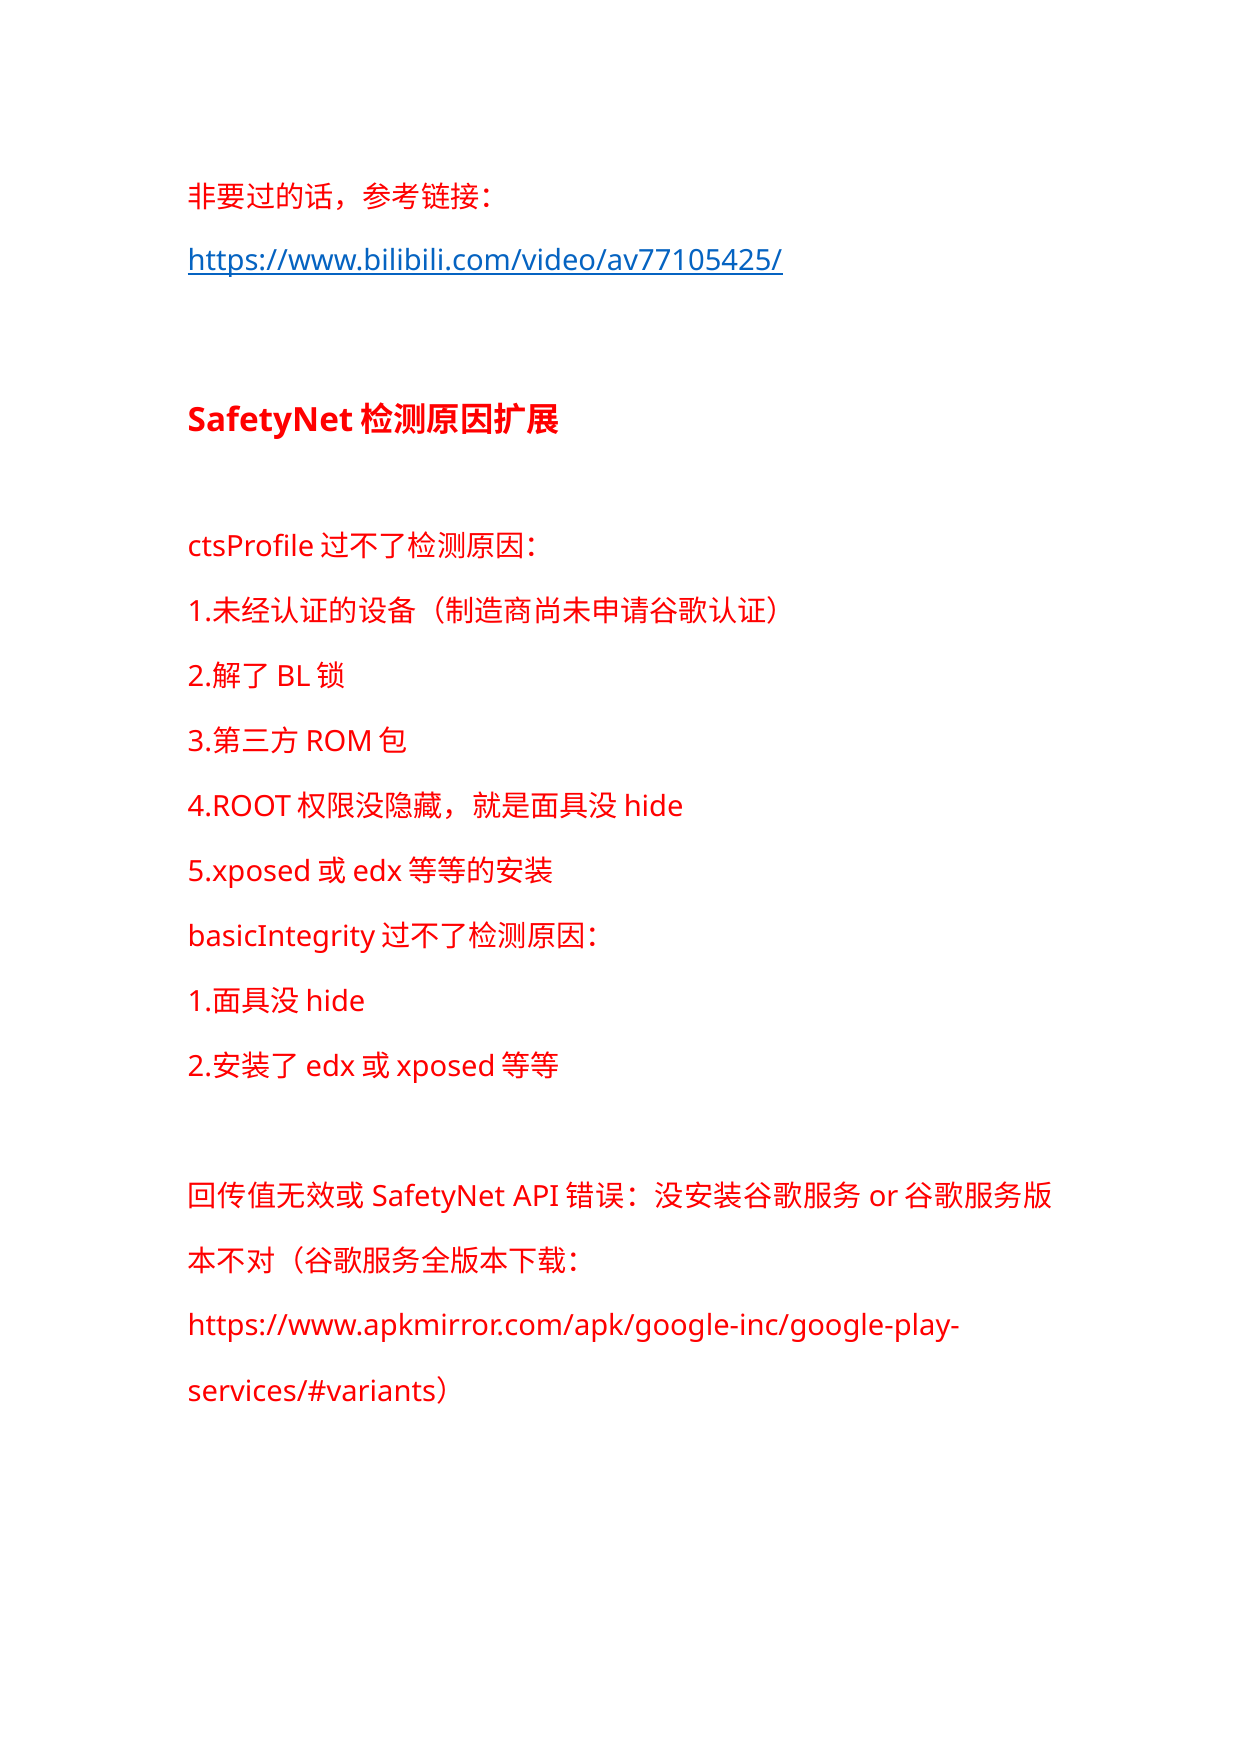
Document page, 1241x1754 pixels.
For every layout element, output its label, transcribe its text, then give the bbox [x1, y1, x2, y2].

text 2.解了BL锁 [187, 641, 1053, 706]
text 4.ROOT权限没隐藏，就是面具没hide [187, 771, 1053, 836]
text https://www.apkmirror.com/apk/google-inc/google-play-services/#variants） [187, 1291, 1053, 1421]
text 回传值无效或SafetyNet API错误：没安装谷歌服务or谷歌服务版本不对（谷歌服务全版本下载： [187, 1161, 1053, 1291]
text 2.安装了edx或xposed等等 [187, 1031, 1053, 1096]
text 1.未经认证的设备（制造商尚未申请谷歌认证） [187, 576, 1053, 641]
text 3.第三方ROM包 [187, 706, 1053, 771]
text 1.面具没hide [187, 966, 1053, 1031]
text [187, 162, 1053, 227]
text 5.xposed或edx等等的安装 [187, 836, 1053, 901]
text basicIntegrity过不了检测原因： [187, 901, 1053, 966]
subtitle SafetyNet检测原因扩展 [187, 384, 1053, 449]
text https://www.bilibili.com/video/av77105425/ [187, 227, 1053, 292]
text ctsProfile过不了检测原因： [187, 511, 1053, 576]
